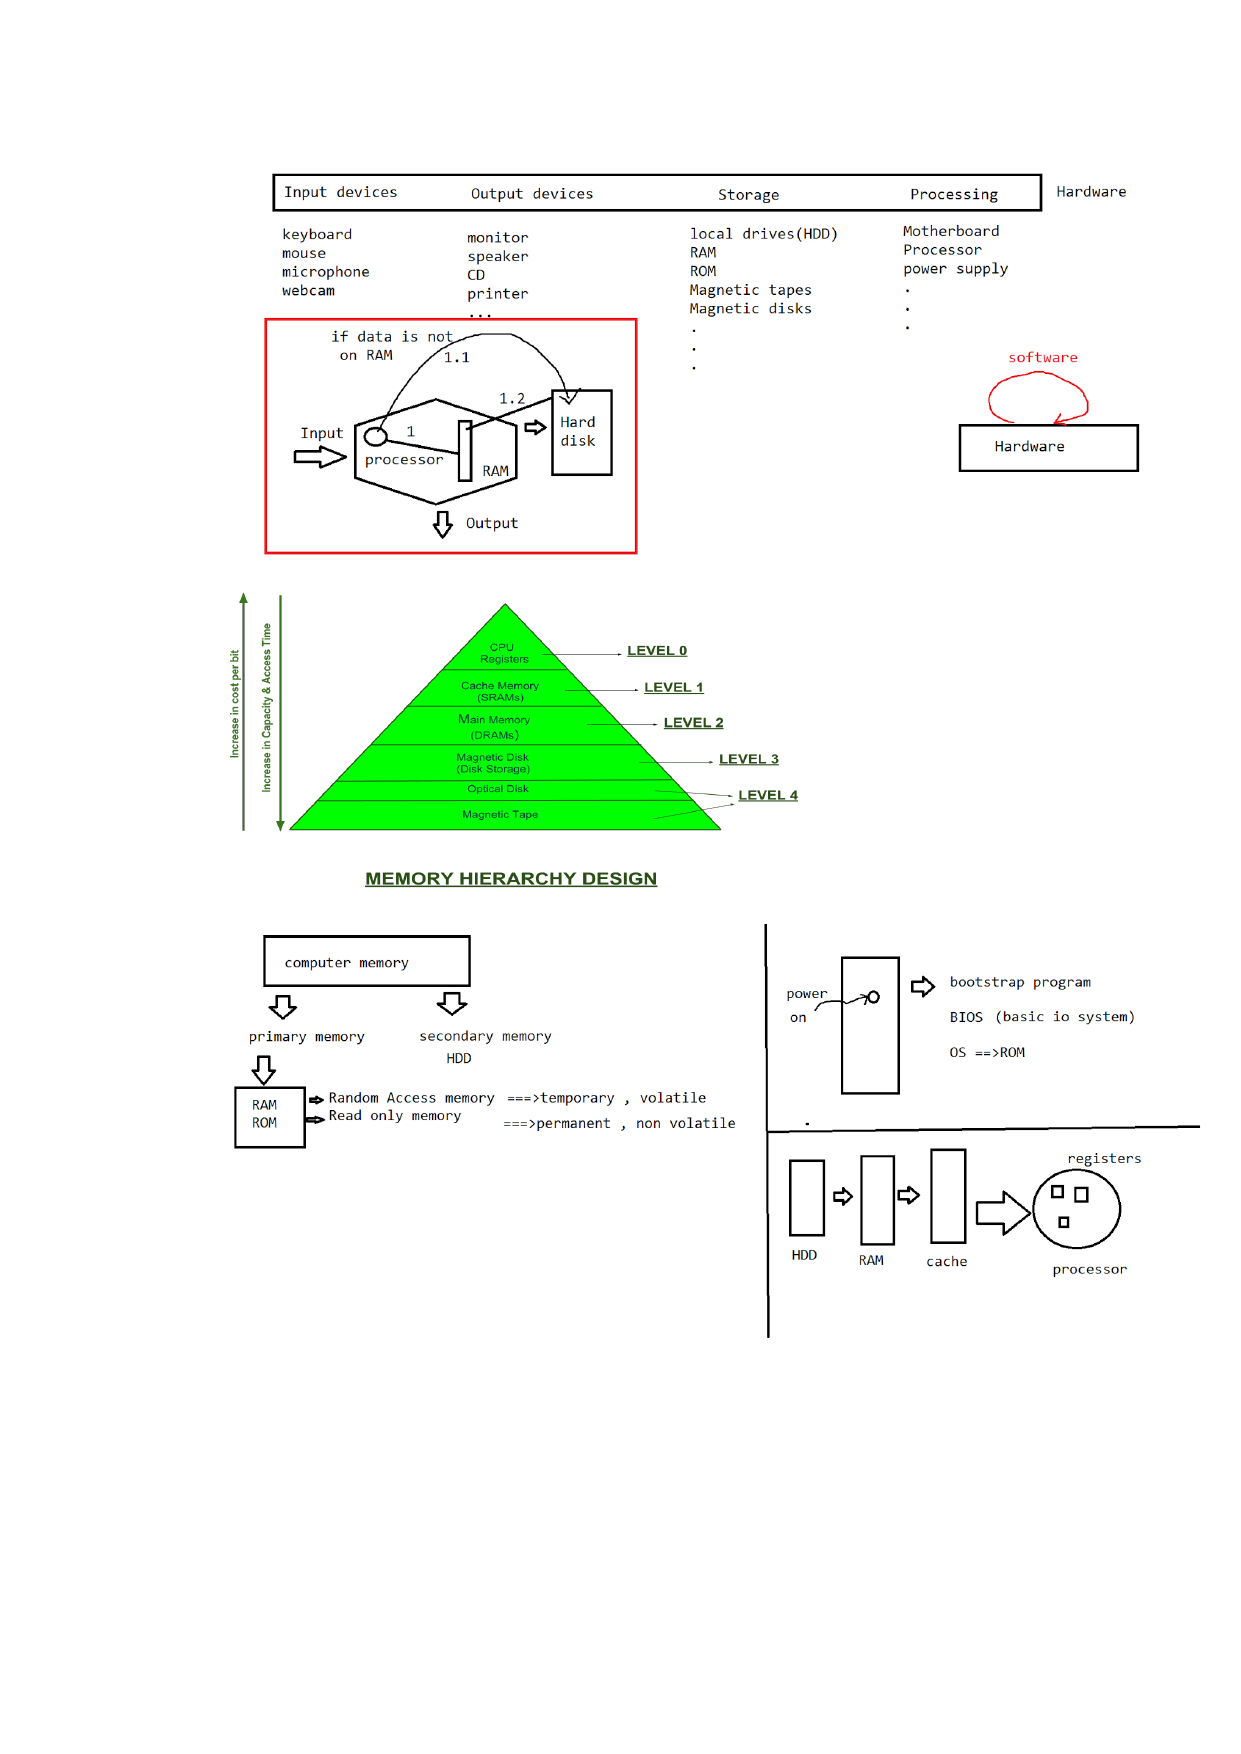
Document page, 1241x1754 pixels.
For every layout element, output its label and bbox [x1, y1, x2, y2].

picture [225, 150, 1200, 563]
picture [225, 924, 1200, 1352]
picture [225, 591, 800, 896]
